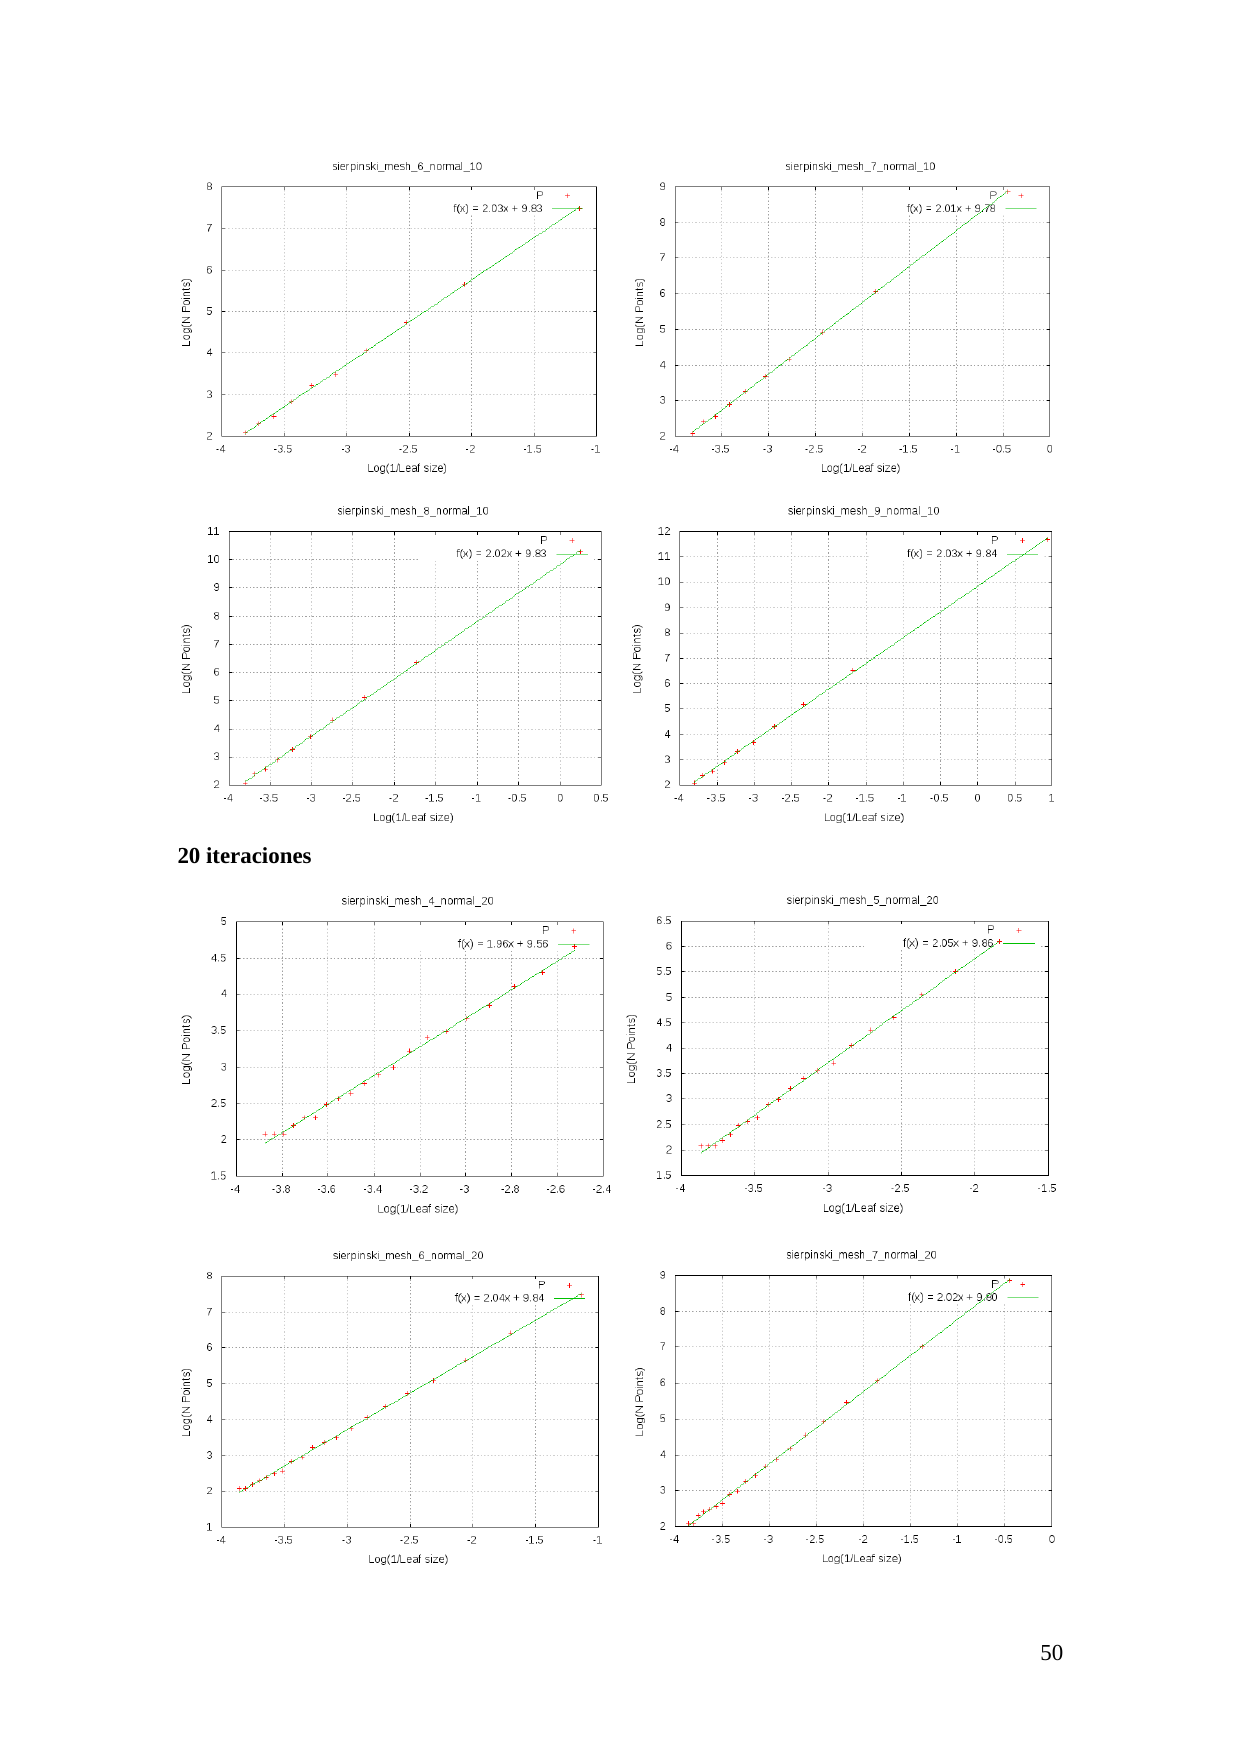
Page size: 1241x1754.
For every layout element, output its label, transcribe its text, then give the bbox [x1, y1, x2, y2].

picture [177, 1236, 1063, 1573]
picture [177, 147, 1063, 479]
picture [177, 492, 1063, 830]
text 20 iteraciones [177, 843, 1063, 869]
picture [177, 882, 1063, 1224]
